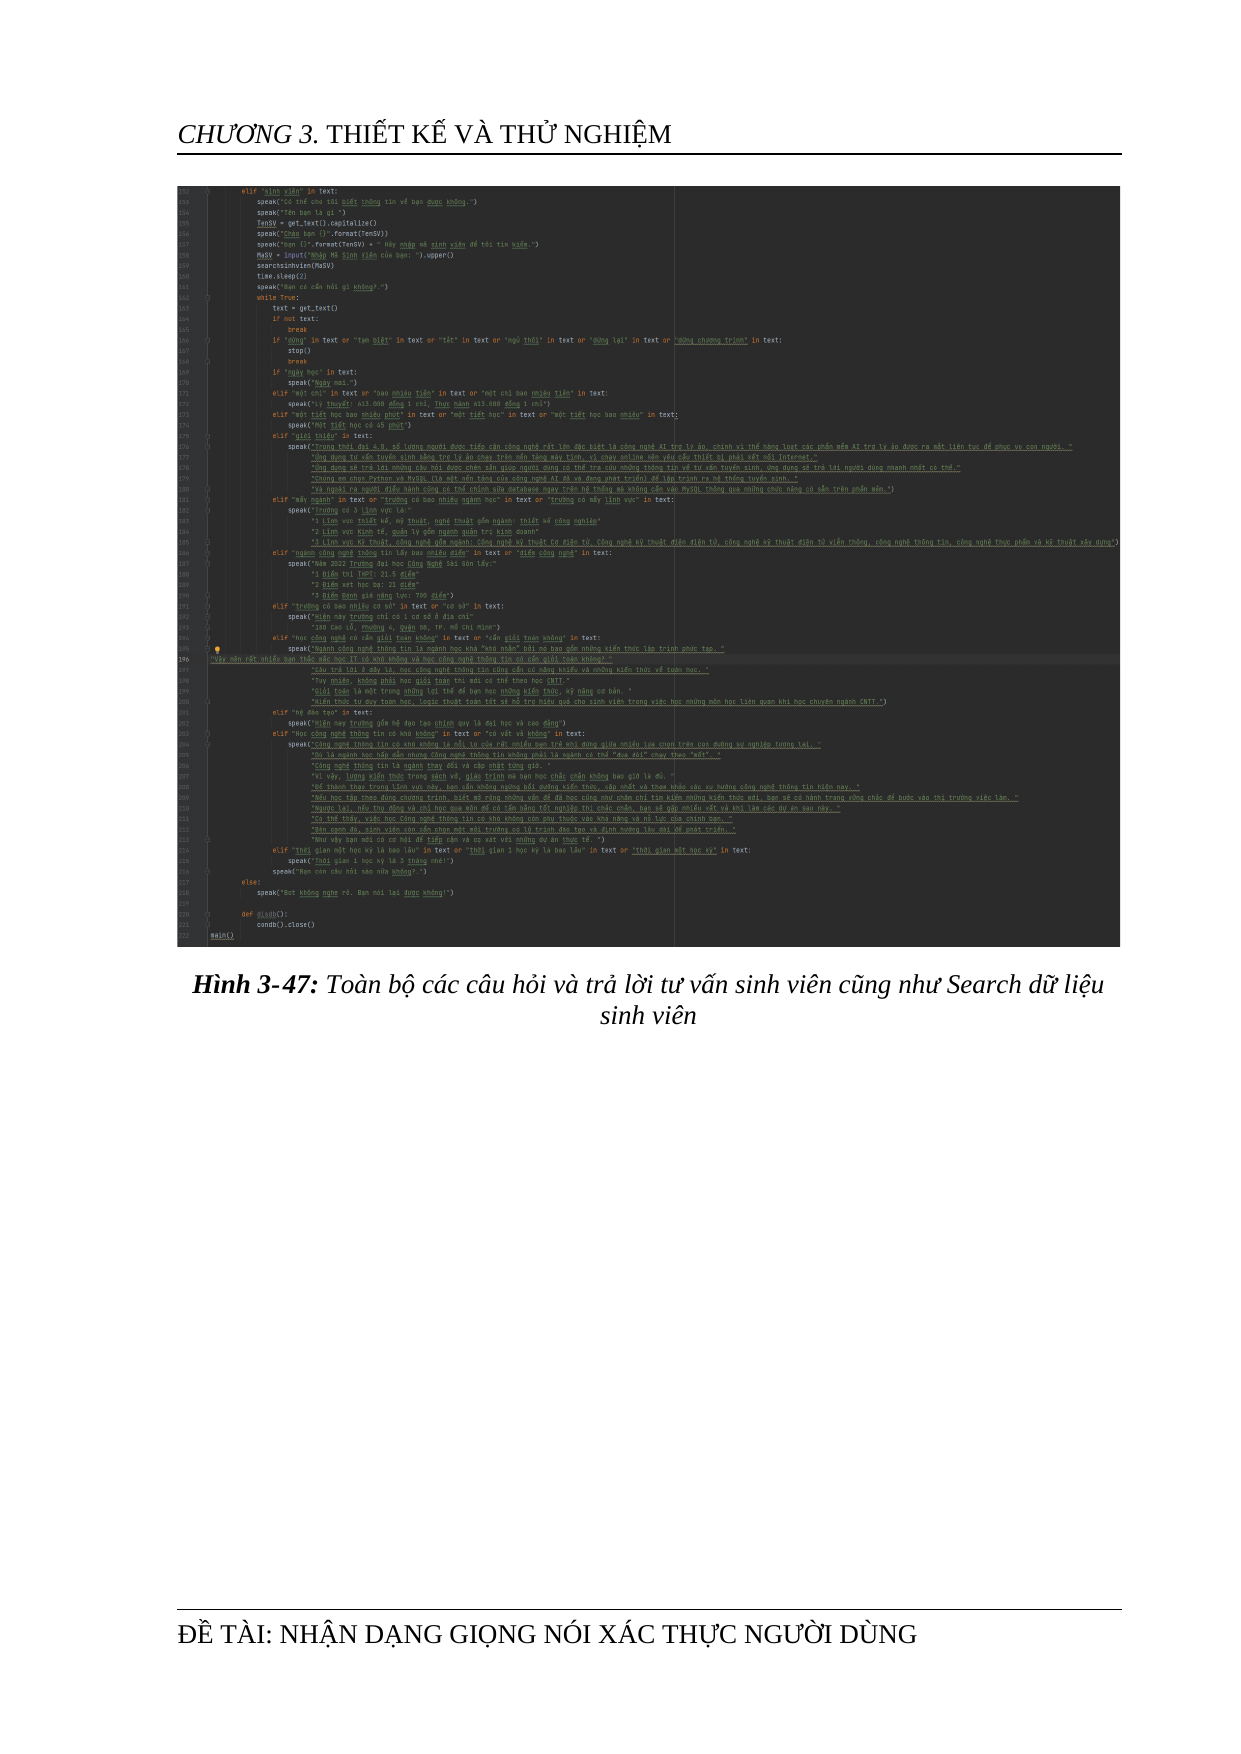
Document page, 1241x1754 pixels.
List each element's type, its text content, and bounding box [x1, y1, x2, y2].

picture [177, 186, 1121, 947]
